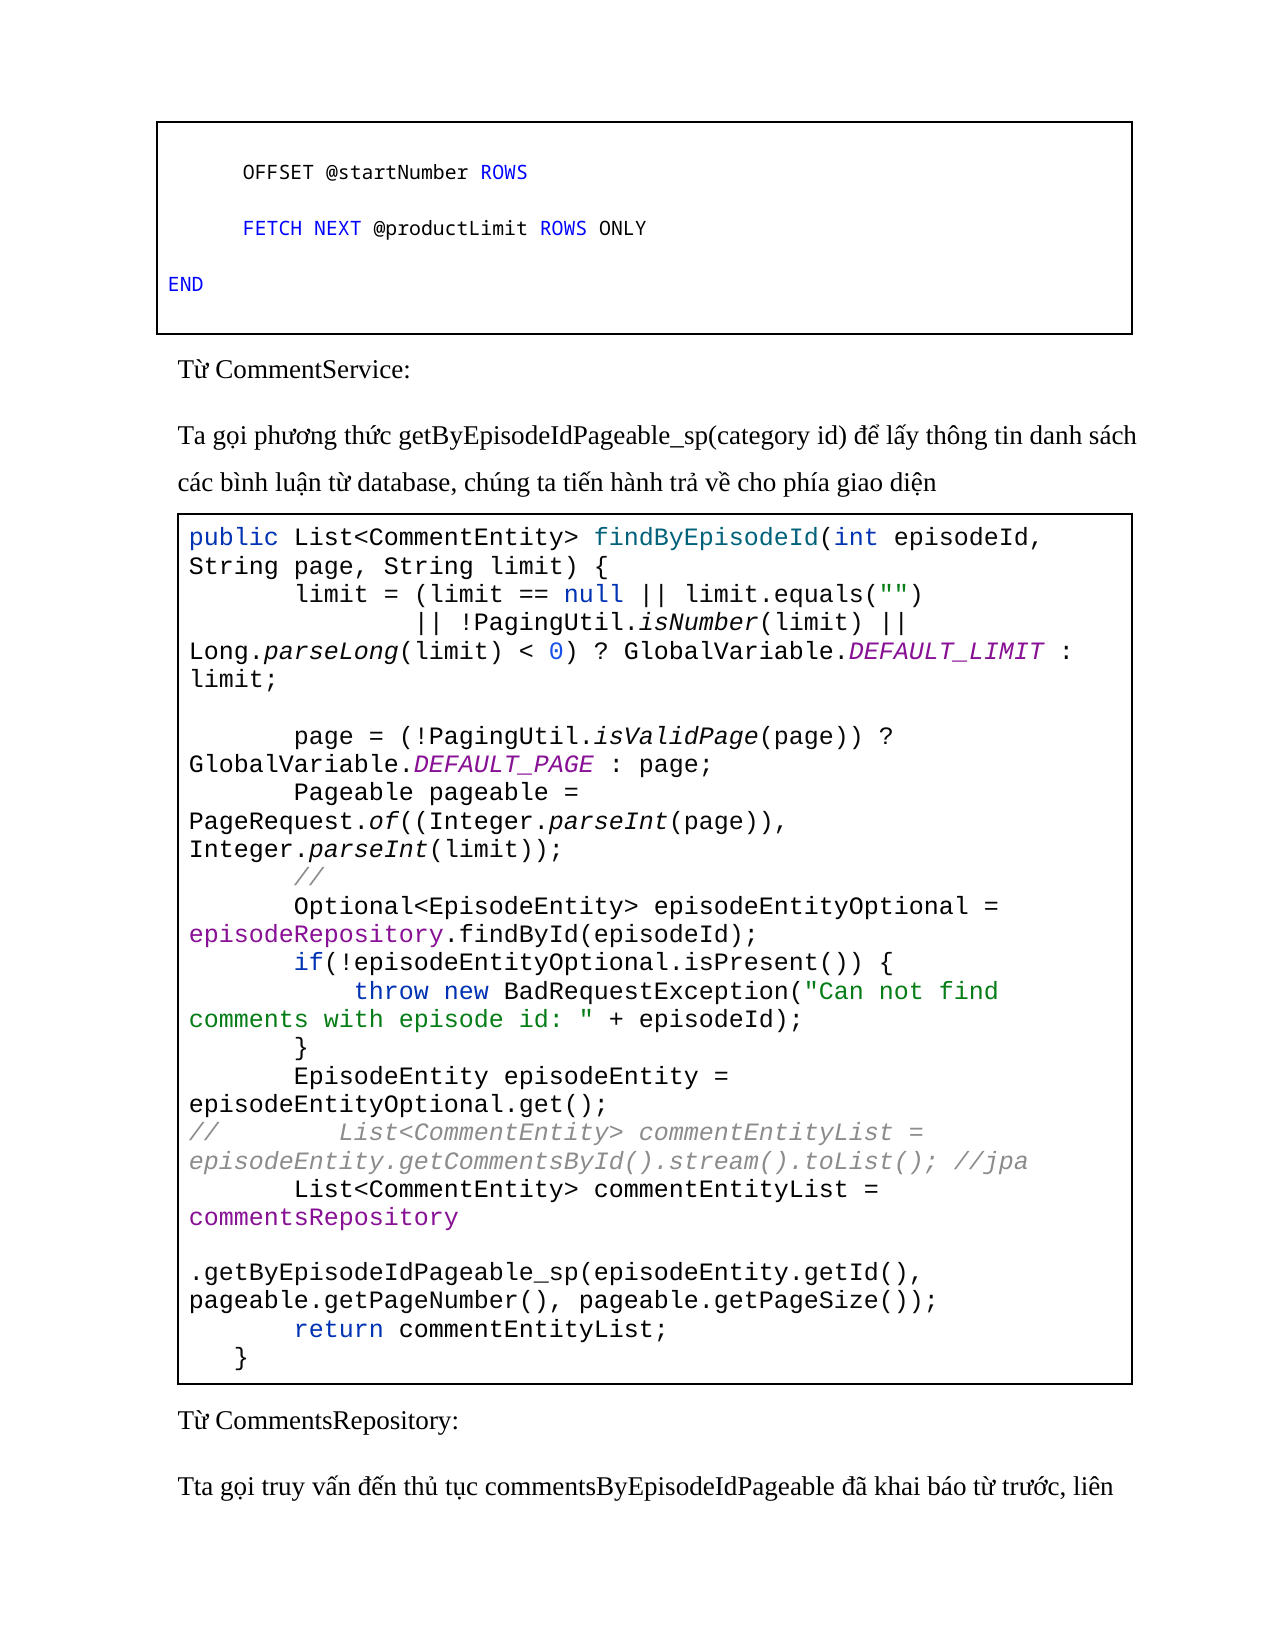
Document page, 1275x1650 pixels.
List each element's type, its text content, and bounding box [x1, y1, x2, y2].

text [177, 1470, 1145, 1501]
text Từ CommentsRepository: [177, 1404, 1145, 1435]
text Ta gọi phương thức getByEpisodeIdPageable_sp(category id) để lấy thông tin danh sách các bình luận từ database, chúng ta tiến hành trả về cho phía giao diện [177, 419, 1145, 497]
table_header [158, 123, 1131, 333]
text Từ CommentService: [177, 353, 1145, 385]
table_header public List<CommentEntity> findByEpisodeId(int episodeId, String page, String limit) { limit = (limit == null || limit.equals("") || !PagingUtil.isNumber(limit) || Long.parseLong(limit) < 0) ? GlobalVariable.DEFAULT_LIMIT : limit; page = (!PagingUtil.isValidPage(page)) ? GlobalVariable.DEFAULT_PAGE : page; Pageable pageable = PageRequest.of((Integer.parseInt(page)), Integer.parseInt(limit)); // Optional<EpisodeEntity> episodeEntityOptional = episodeRepository.findById(episodeId); if(!episodeEntityOptional.isPresent()) { throw new BadRequestException("Can not find comments with episode id: " + episodeId); } EpisodeEntity episodeEntity = episodeEntityOptional.get(); // List<CommentEntity> commentEntityList = episodeEntity.getCommentsById().stream().toList(); //jpa List<CommentEntity> commentEntityList = commentsRepository .getByEpisodeIdPageable_sp(episodeEntity.getId(), pageable.getPageNumber(), pageable.getPageSize()); return commentEntityList; } [179, 515, 1131, 1383]
